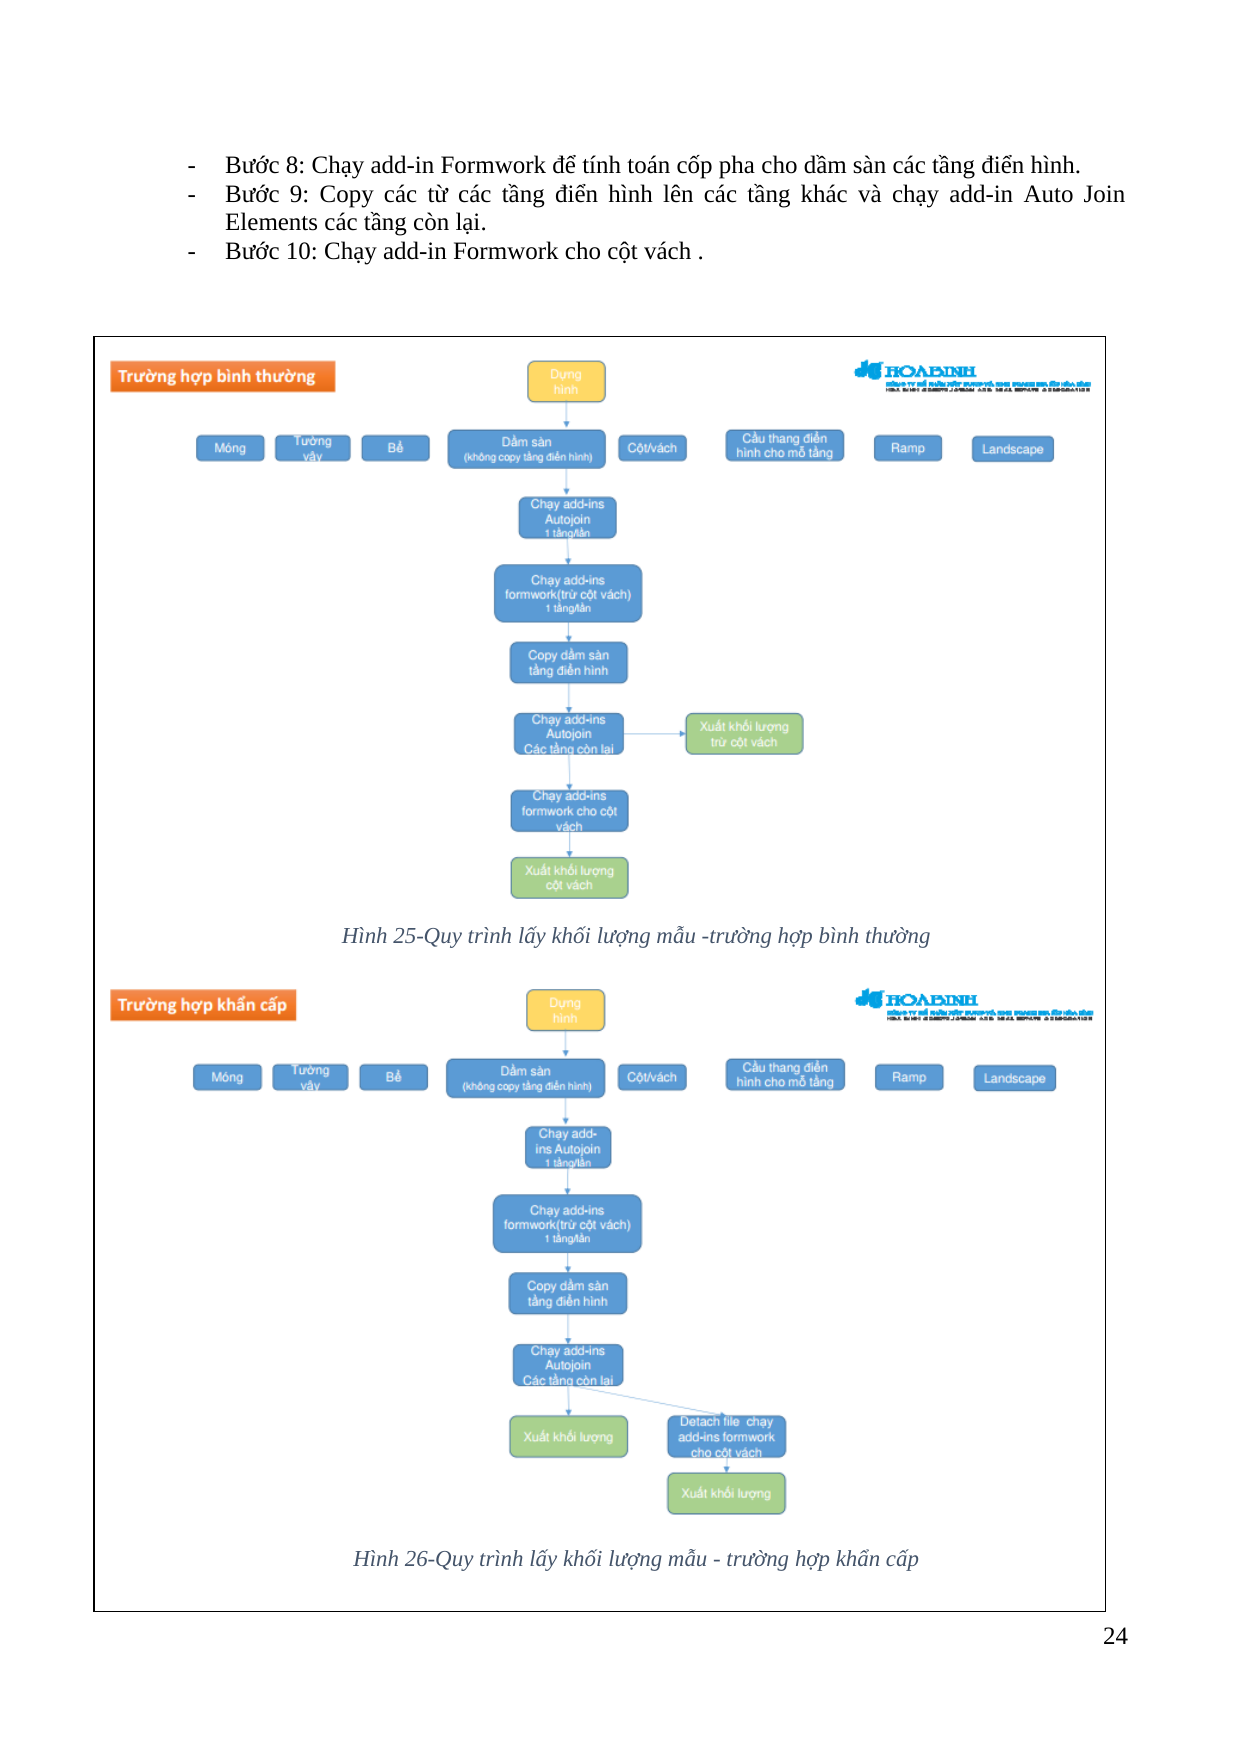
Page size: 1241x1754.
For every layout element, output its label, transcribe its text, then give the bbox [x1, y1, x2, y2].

list Bước 9: Copy các từ các tầng điển hình lên các tầng khác và chạy add-in Auto Join Elements các tầng còn lại. [187, 179, 1128, 236]
picture [108, 982, 1097, 1529]
list Bước 8: Chạy add-in Formwork để tính toán cốp pha cho dầm sàn các tầng điển hình. [187, 150, 1128, 179]
list Bước 10: Chạy add-in Formwork cho cột vách . [187, 236, 1128, 265]
picture [108, 344, 1097, 906]
